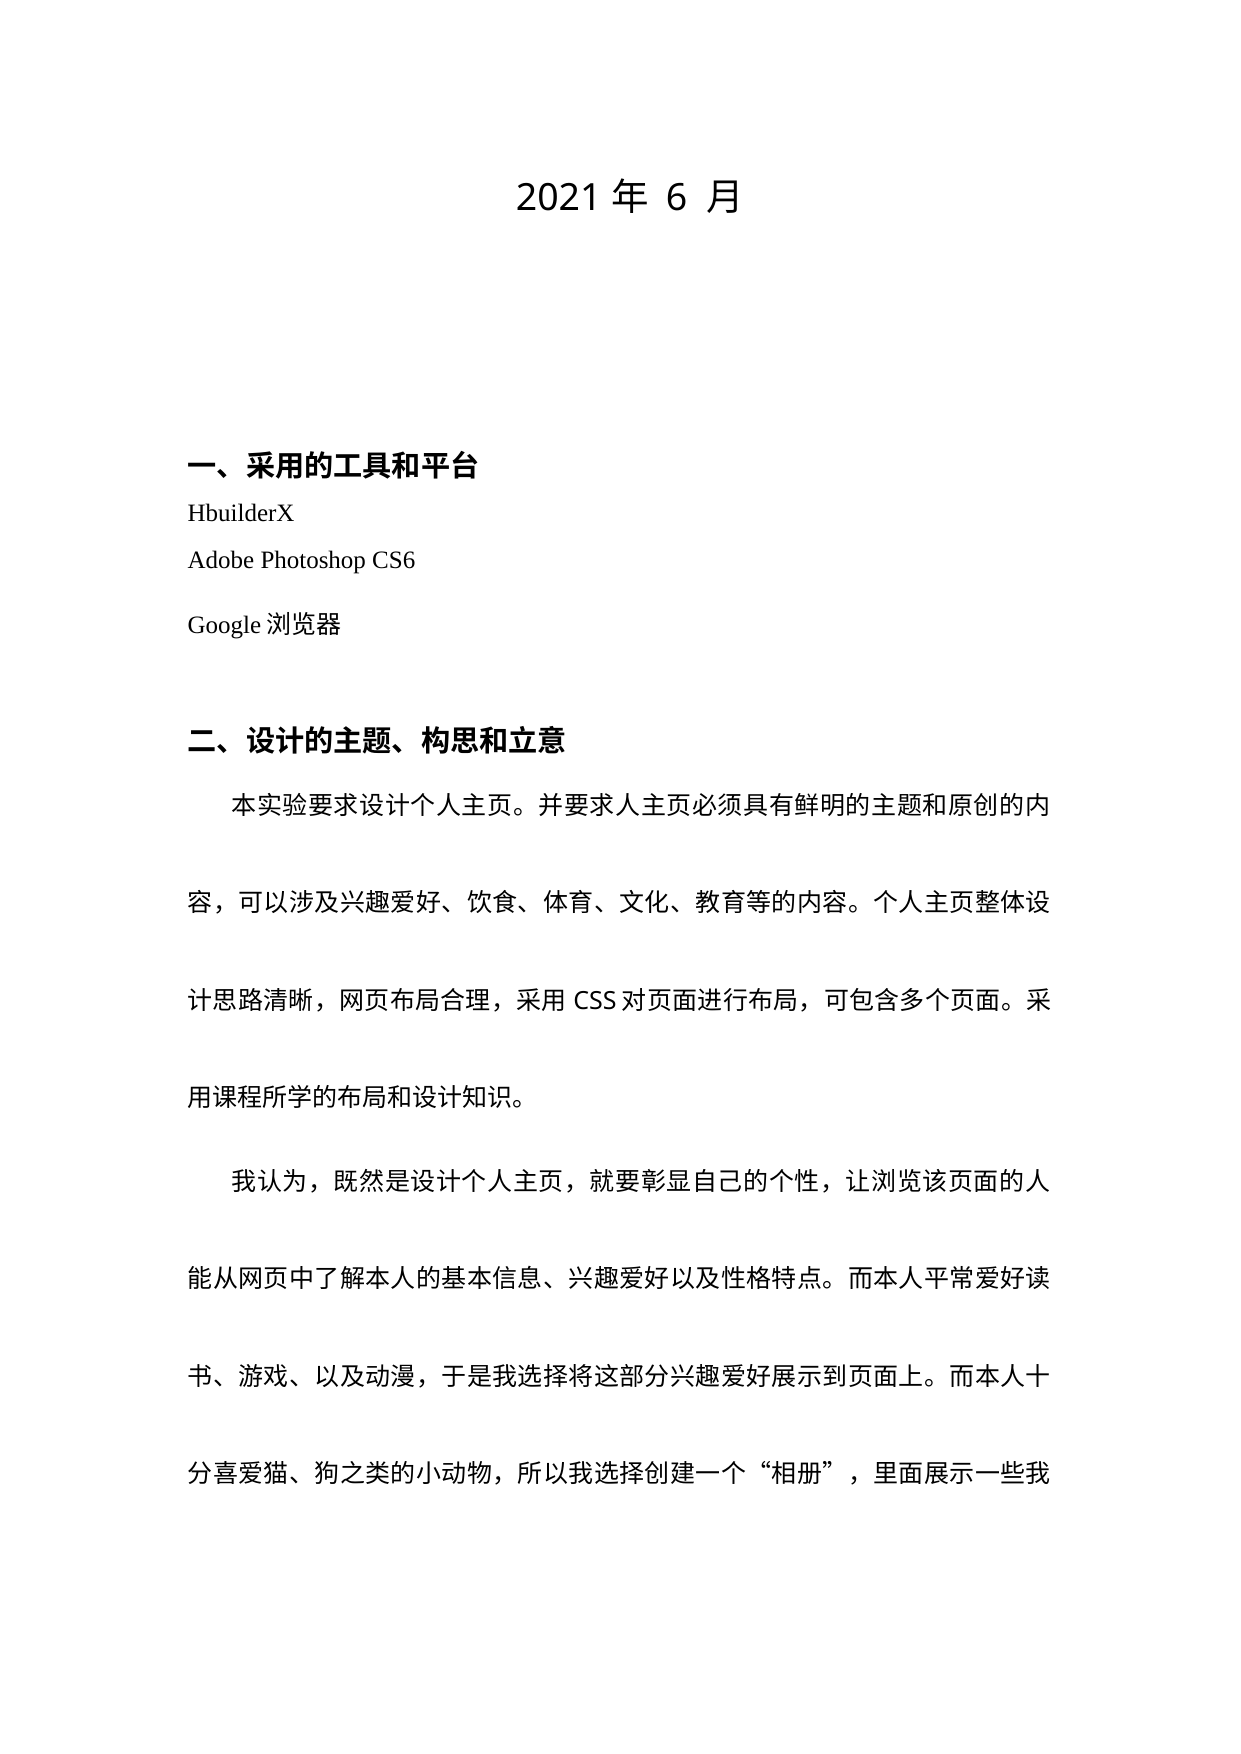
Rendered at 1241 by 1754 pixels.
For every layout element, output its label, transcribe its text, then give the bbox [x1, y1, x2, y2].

text 本实验要求设计个人主页。并要求人主页必须具有鲜明的主题和原创的内容，可以涉及兴趣爱好、饮食、体育、文化、教育等的内容。个人主页整体设计思路清晰，网页布局合理，采用CSS对页面进行布局，可包含多个页面。采用课程所学的布局和设计知识。 [187, 771, 1053, 1128]
text 一、采用的工具和平台 [187, 432, 1053, 497]
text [187, 1147, 1053, 1504]
text HbuilderX [187, 497, 1053, 529]
text Google浏览器 [187, 590, 1053, 655]
text Adobe Photoshop CS6 [187, 543, 1053, 576]
text 2021 年 6 月 [187, 162, 1053, 227]
text 二、设计的主题、构思和立意 [187, 706, 1053, 771]
